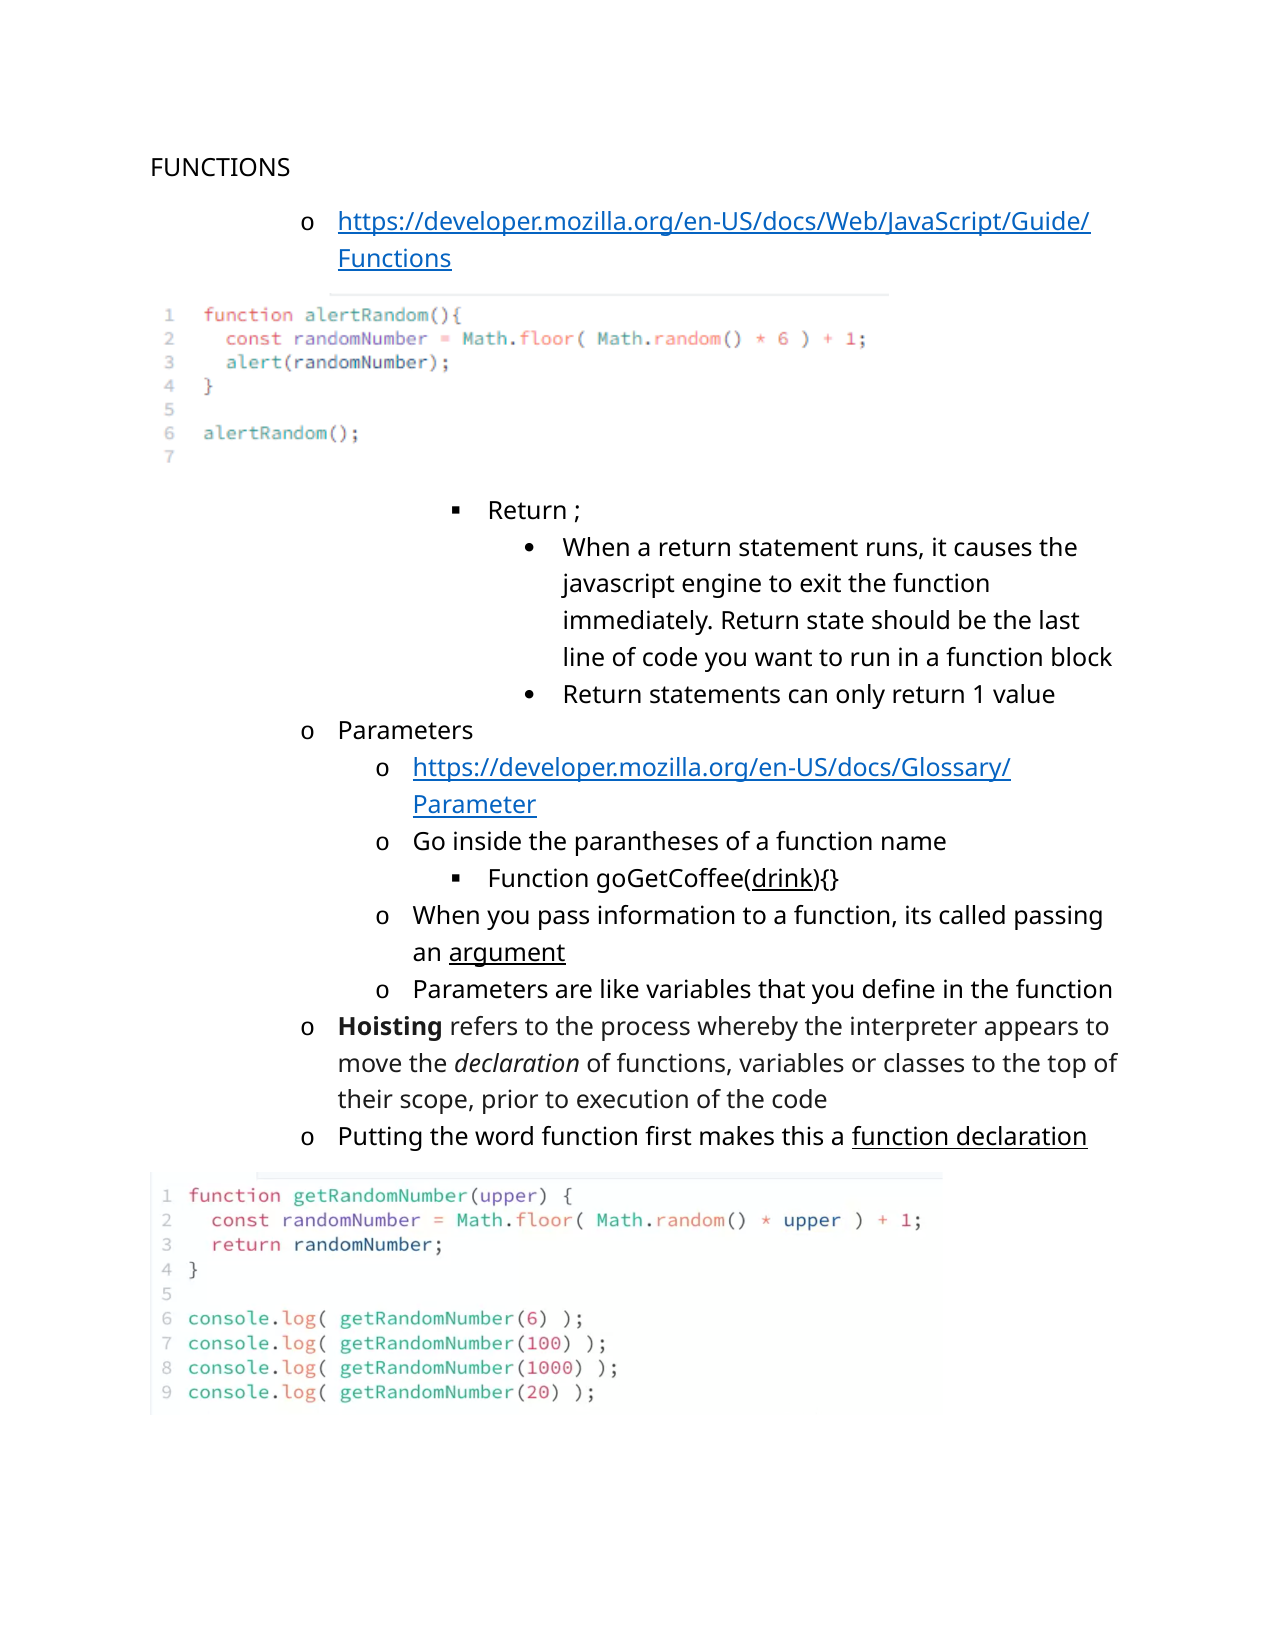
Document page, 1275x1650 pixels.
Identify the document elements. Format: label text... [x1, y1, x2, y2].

list Putting the word function first makes this a function declaration [300, 1119, 1125, 1153]
list Hoisting refers to the process whereby the interpreter appears to move the declaration of functions, variables or classes to the top of their scope, prior to execution of the code [300, 1008, 1125, 1116]
list Function goGetCoffee(drink){} [450, 861, 1125, 895]
list https://developer.mozilla.org/en-US/docs/Glossary/Parameter [375, 750, 1125, 821]
list When you pass information to a function, its called passing an argument [375, 897, 1125, 968]
list Parameters are like variables that you define in the function [375, 971, 1125, 1006]
picture [150, 1172, 943, 1415]
list Return ; [450, 492, 1125, 526]
list Go inside the parantheses of a function name [375, 824, 1125, 858]
list Return statements can only return 1 value [525, 676, 1125, 710]
picture [150, 293, 889, 474]
list Parameters [300, 713, 1125, 747]
text FUNCTIONS [150, 150, 1125, 184]
list https://developer.mozilla.org/en-US/docs/Web/JavaScript/Guide/Functions [300, 203, 1125, 274]
list When a return statement runs, it causes the javascript engine to exit the function immediately. Return state should be the last line of code you want to run in a function block [525, 529, 1125, 673]
